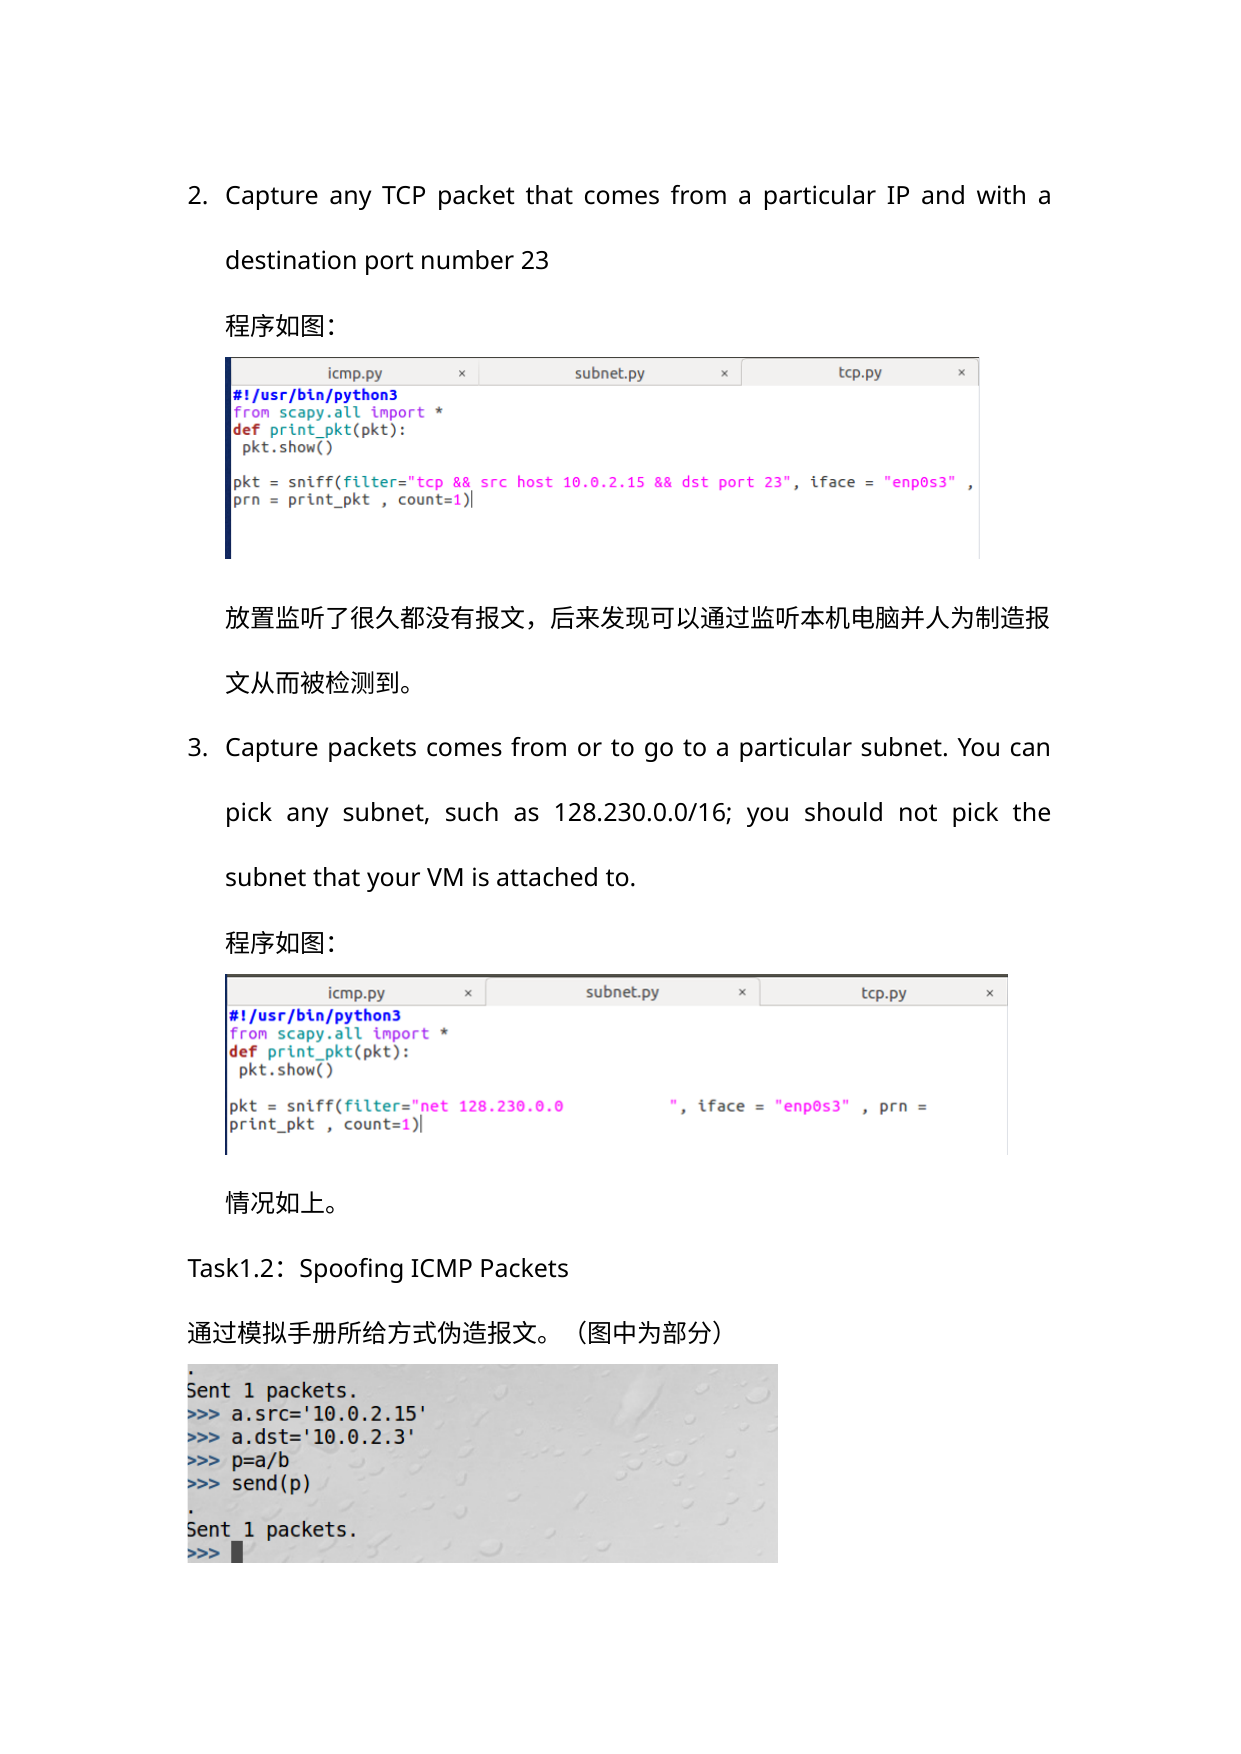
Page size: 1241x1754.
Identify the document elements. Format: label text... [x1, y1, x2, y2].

picture [225, 974, 1008, 1155]
text 通过模拟手册所给方式伪造报文。（图中为部分） [187, 1299, 1053, 1364]
list 程序如图： [225, 292, 1053, 357]
list 放置监听了很久都没有报文，后来发现可以通过监听本机电脑并人为制造报文从而被检测到。 [225, 584, 1053, 714]
list 情况如上。 [225, 1169, 1053, 1234]
list Capture any TCP packet that comes from a particular IP and with a destination port number 23 [187, 162, 1053, 292]
picture [187, 1364, 778, 1563]
list Capture packets comes from or to go to a particular subnet. You can pick any subnet, such as 128.230.0.0/16; you should not pick the subnet that your VM is attached to. [187, 714, 1053, 909]
picture [225, 357, 980, 559]
list 程序如图： [225, 909, 1053, 974]
text Task1.2：Spoofing ICMP Packets [187, 1234, 1053, 1299]
